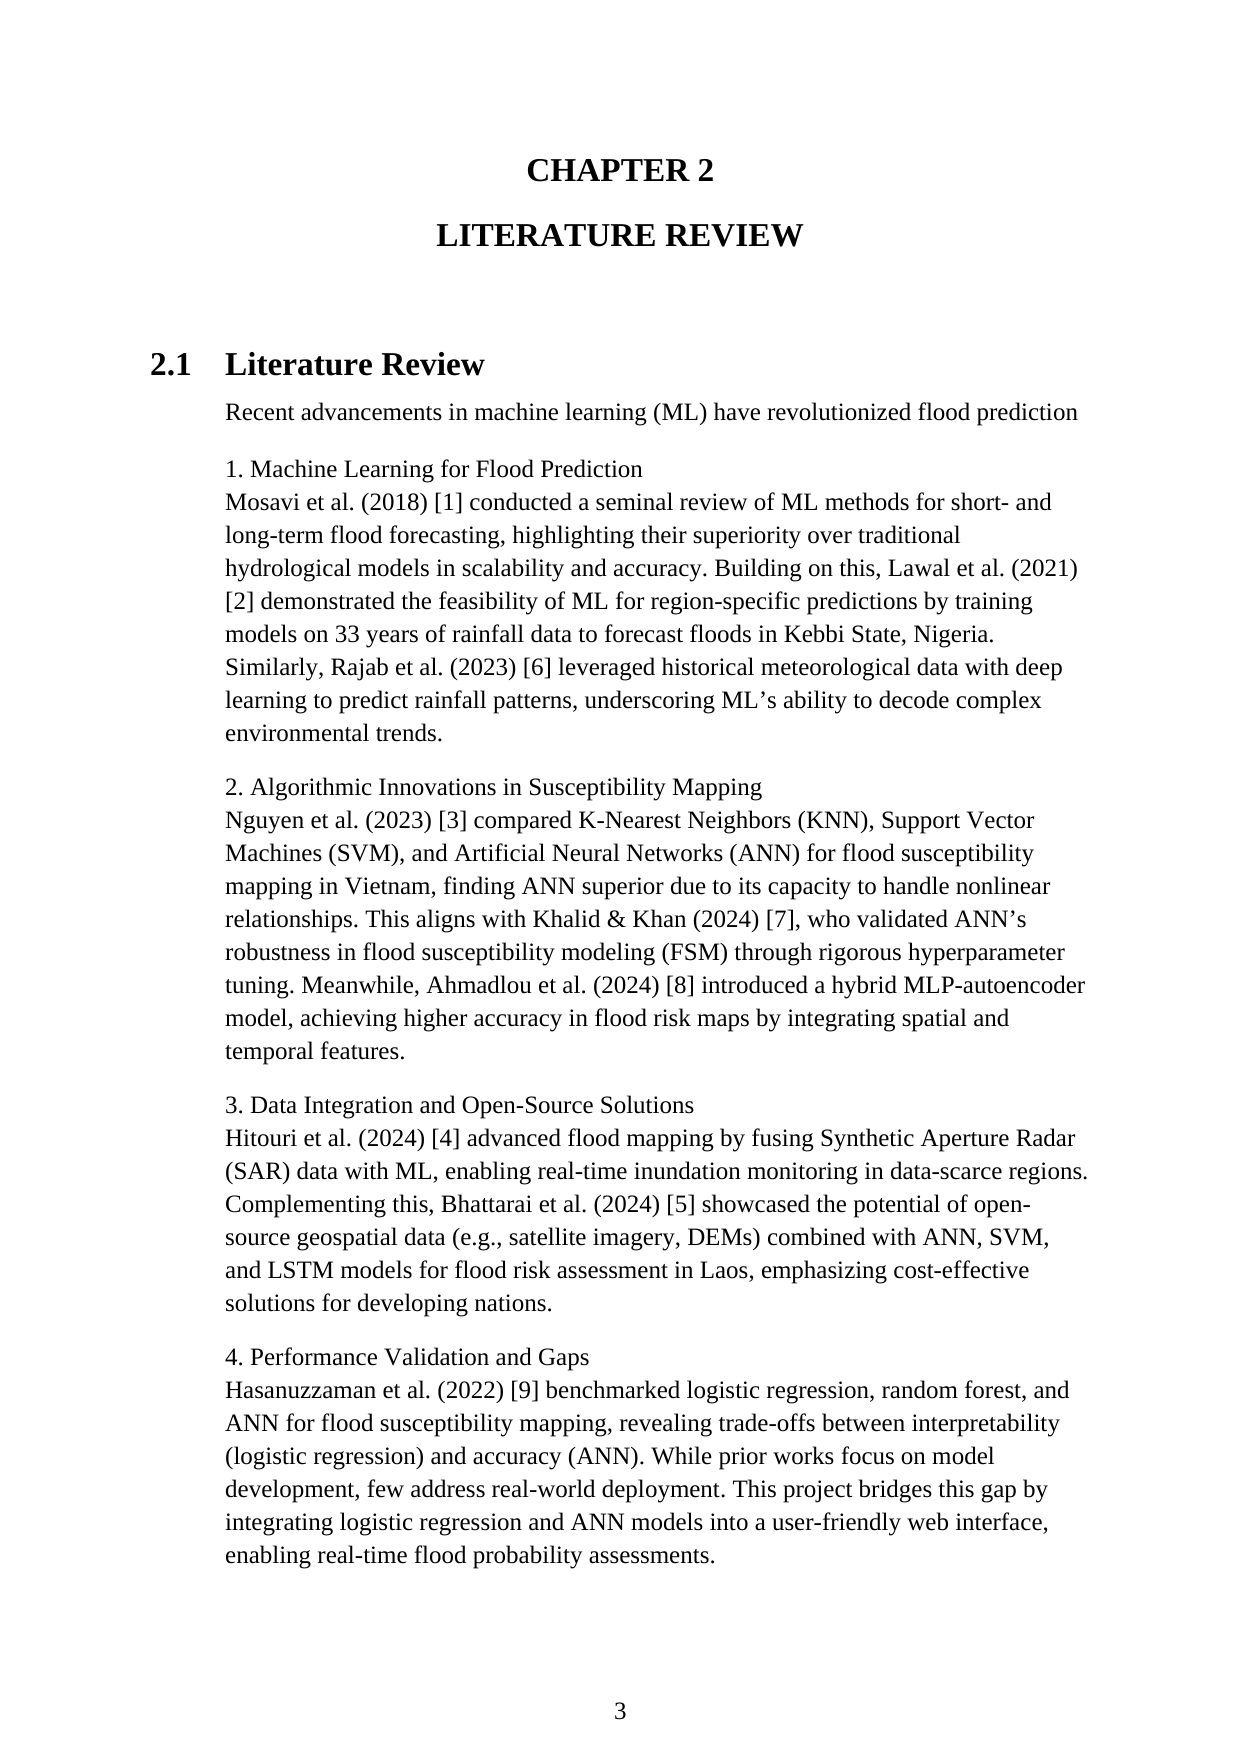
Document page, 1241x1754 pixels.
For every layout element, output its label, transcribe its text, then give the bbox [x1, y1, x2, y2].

text 4. Performance Validation and Gaps Hasanuzzaman et al. (2022) [9] benchmarked logistic regression, random forest, and ANN for flood susceptibility mapping, revealing trade-offs between interpretability (logistic regression) and accuracy (ANN). While prior works focus on model development, few address real-world deployment. This project bridges this gap by integrating logistic regression and ANN models into a user-friendly web interface, enabling real-time flood probability assessments. [225, 1342, 1090, 1568]
text CHAPTER 2 [150, 150, 1090, 188]
text 2.1 Literature Review Recent advancements in machine learning (ML) have revolutionized flood prediction [150, 345, 1090, 427]
text LITERATURE REVIEW [150, 215, 1090, 253]
text 1. Machine Learning for Flood Prediction Mosavi et al. (2018) [1] conducted a seminal review of ML methods for short- and long-term flood forecasting, highlighting their superiority over traditional hydrological models in scalability and accuracy. Building on this, Lawal et al. (2021) [2] demonstrated the feasibility of ML for region-specific predictions by training models on 33 years of rainfall data to forecast floods in Kebbi State, Nigeria. Similarly, Rajab et al. (2023) [6] leveraged historical meteorological data with deep learning to predict rainfall patterns, underscoring ML’s ability to decode complex environmental trends. [225, 454, 1090, 747]
text 3. Data Integration and Open-Source Solutions Hitouri et al. (2024) [4] advanced flood mapping by fusing Synthetic Aperture Radar (SAR) data with ML, enabling real-time inundation monitoring in data-scarce regions. Complementing this, Bhattarai et al. (2024) [5] showcased the potential of open-source geospatial data (e.g., satellite imagery, DEMs) combined with ANN, SVM, and LSTM models for flood risk assessment in Laos, emphasizing cost-effective solutions for developing nations. [225, 1090, 1090, 1317]
text 2. Algorithmic Innovations in Susceptibility Mapping Nguyen et al. (2023) [3] compared K-Nearest Neighbors (KNN), Support Vector Machines (SVM), and Artificial Neural Networks (ANN) for flood susceptibility mapping in Vietnam, finding ANN superior due to its capacity to handle nonlinear relationships. This aligns with Khalid & Khan (2024) [7], who validated ANN’s robustness in flood susceptibility modeling (FSM) through rigorous hyperparameter tuning. Meanwhile, Ahmadlou et al. (2024) [8] introduced a hybrid MLP-autoencoder model, achieving higher accuracy in flood risk maps by integrating spatial and temporal features. [225, 772, 1090, 1064]
